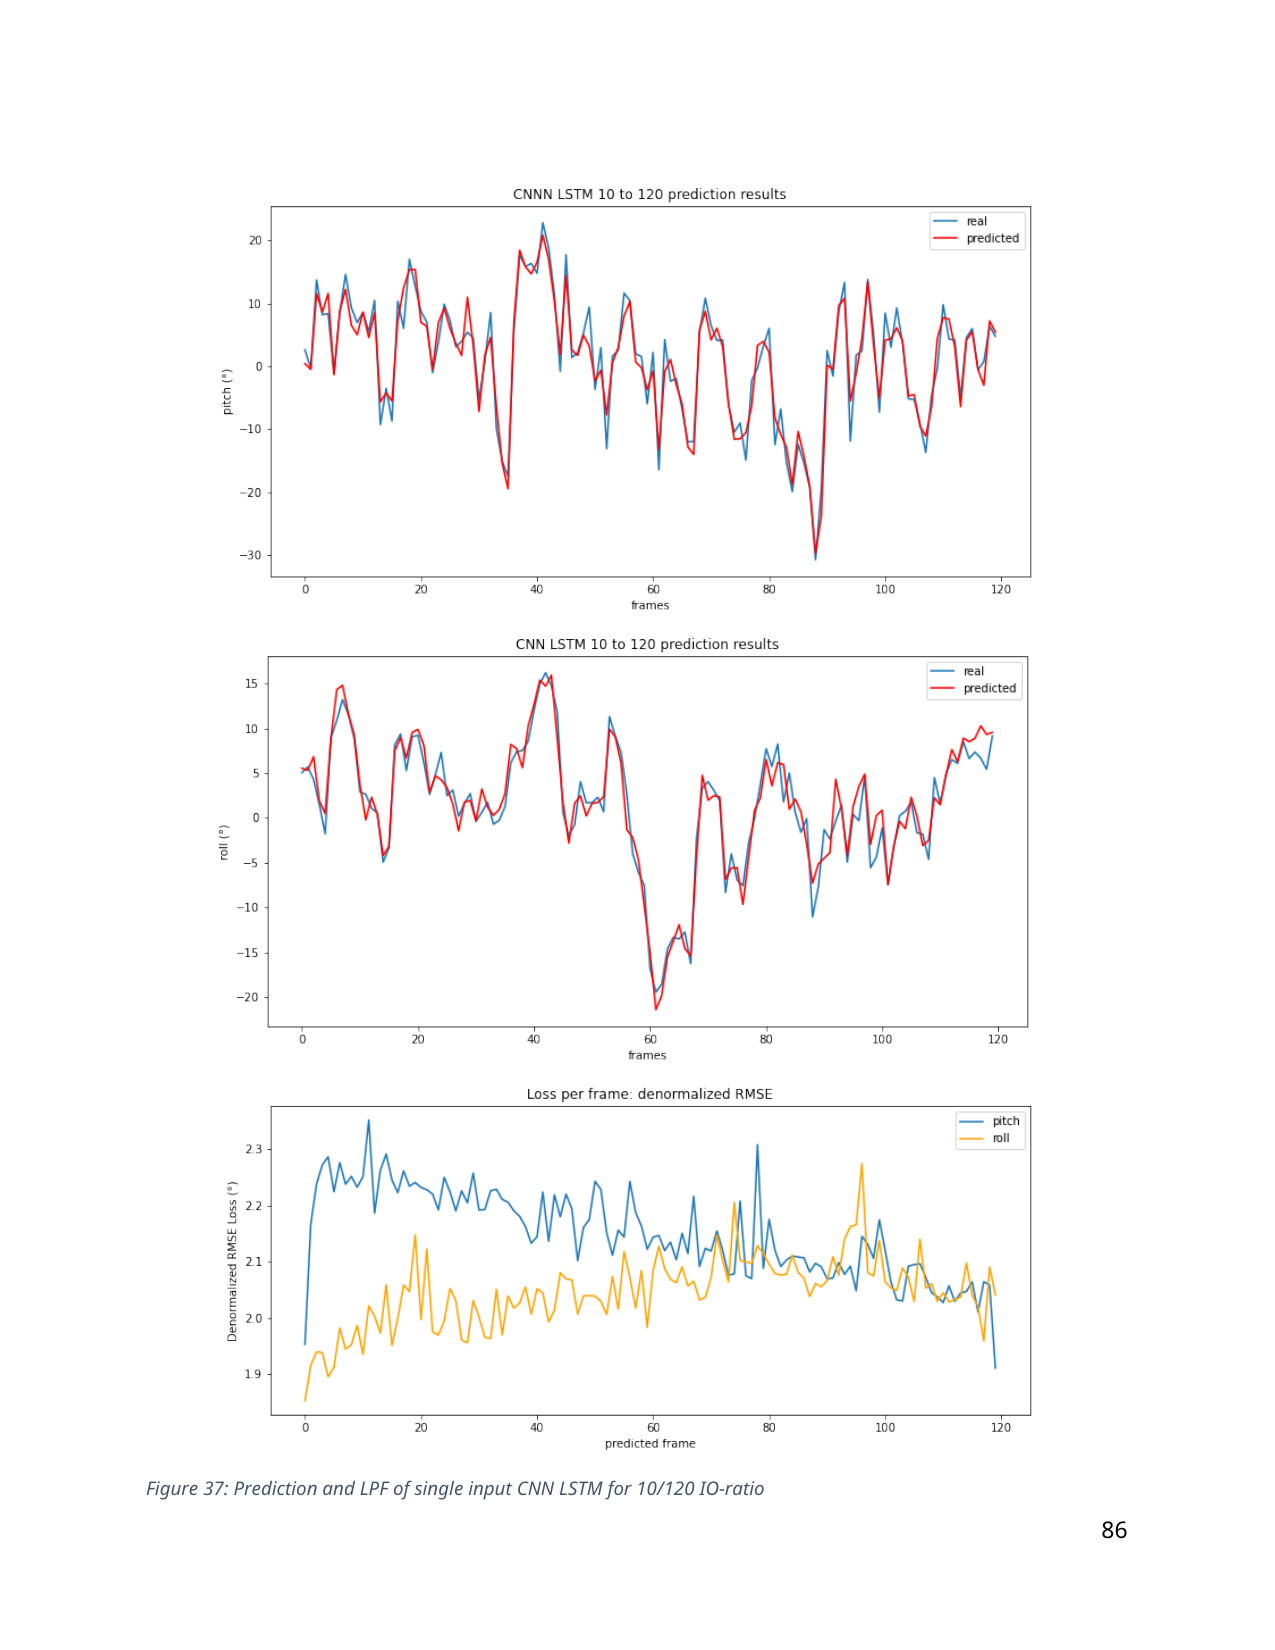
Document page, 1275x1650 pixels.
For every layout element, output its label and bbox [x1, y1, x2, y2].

picture [145, 147, 1128, 1466]
